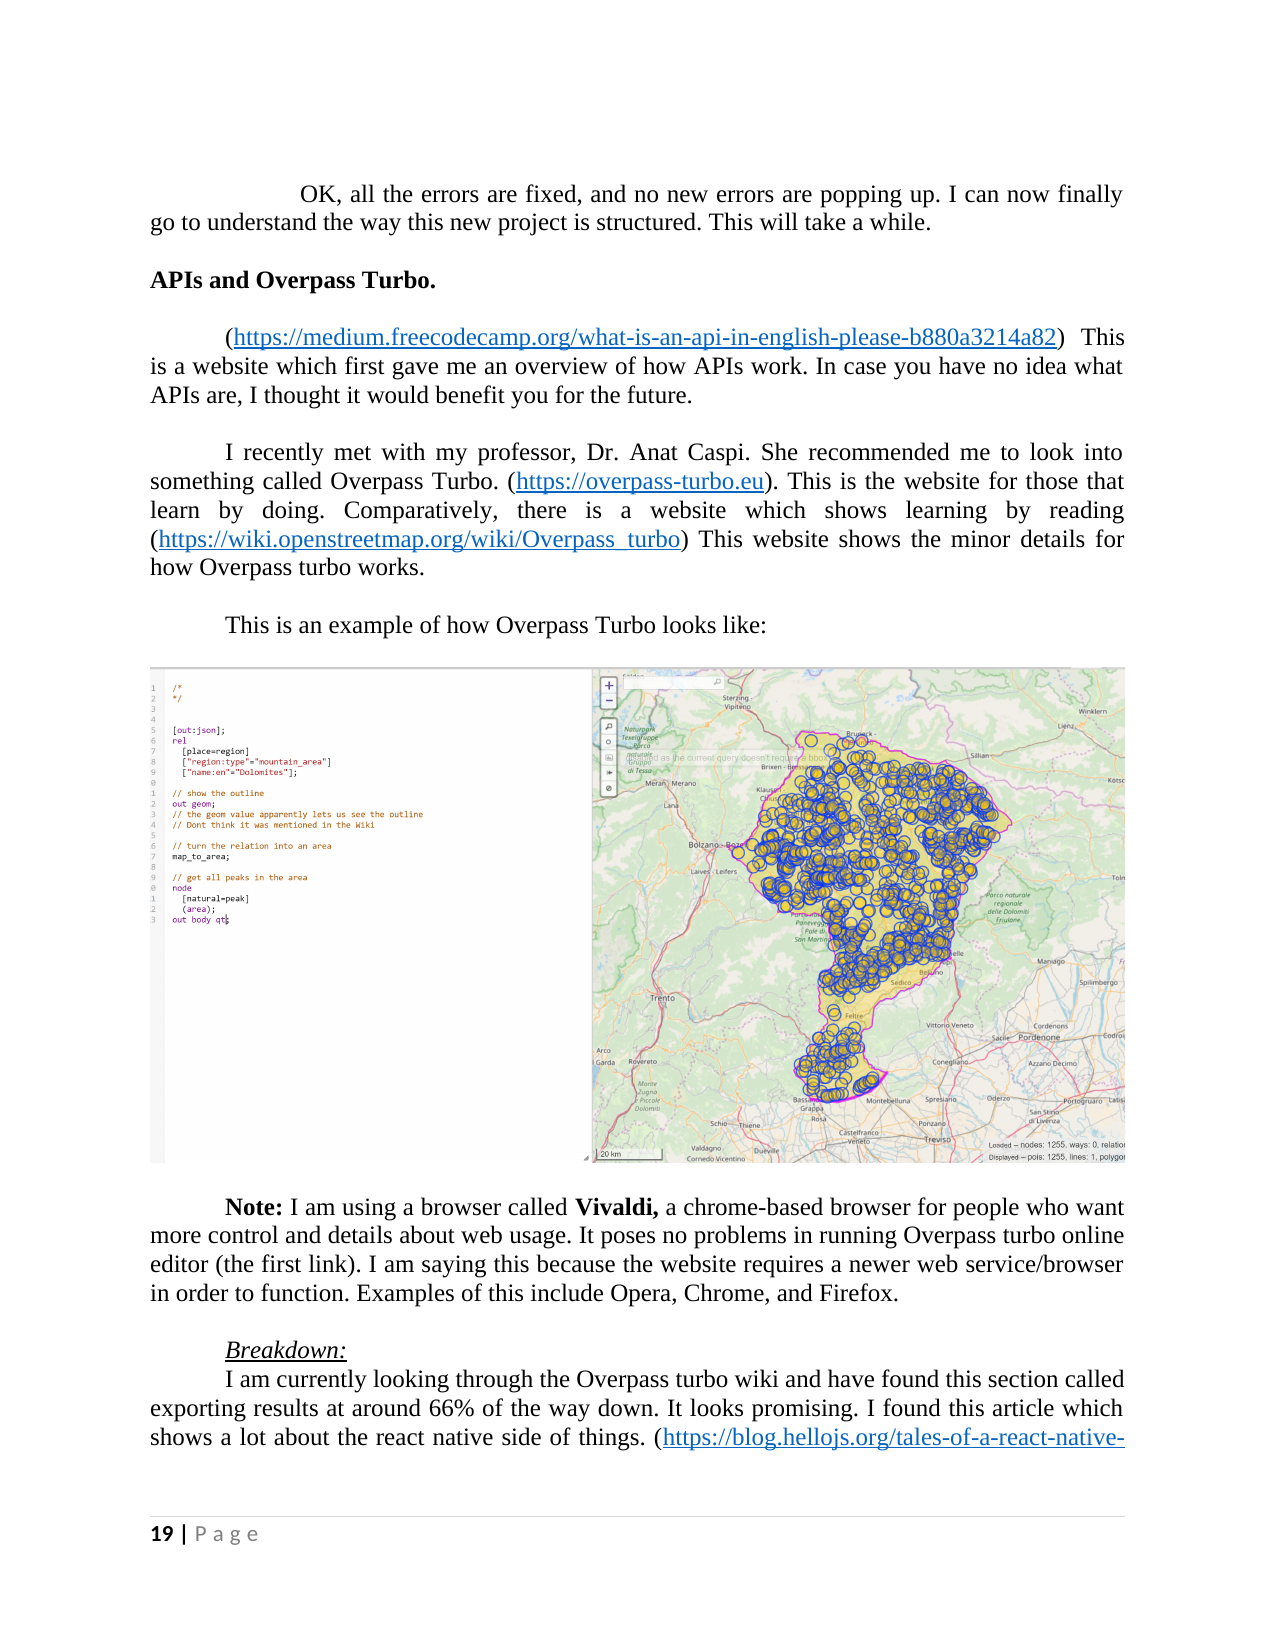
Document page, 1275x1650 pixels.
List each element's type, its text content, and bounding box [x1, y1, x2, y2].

text Note: I am using a browser called Vivaldi, a chrome-based browser for people who want more control and details about web usage. It poses no problems in running Overpass turbo online editor (the first link). I am saying this because the website requires a newer web service/browser in order to function. Examples of this include Opera, Chrome, and Firefox. [150, 1192, 1125, 1307]
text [150, 1364, 1125, 1450]
text OK, all the errors are fixed, and no new errors are popping up. I can now finally go to understand the way this new project is structured. This will take a while. [150, 179, 1125, 236]
text (https://medium.freecodecamp.org/what-is-an-api-in-english-please-b880a3214a82) This is a website which first gave me an overview of how APIs work. In case you have no idea what APIs are, I thought it would benefit you for the future. [150, 322, 1125, 409]
picture [150, 667, 1125, 1163]
text I recently met with my professor, Dr. Anat Caspi. She recommended me to look into something called Overpass Turbo. (https://overpass-turbo.eu). This is the website for those that learn by doing. Comparatively, there is a website which shows learning by reading (https://wiki.openstreetmap.org/wiki/Overpass_turbo) This website shows the minor details for how Overpass turbo works. [150, 437, 1125, 581]
text Breakdown: [150, 1335, 1125, 1364]
text APIs and Overpass Turbo. [150, 265, 1125, 294]
text This is an example of how Overpass Turbo looks like: [150, 610, 1125, 639]
